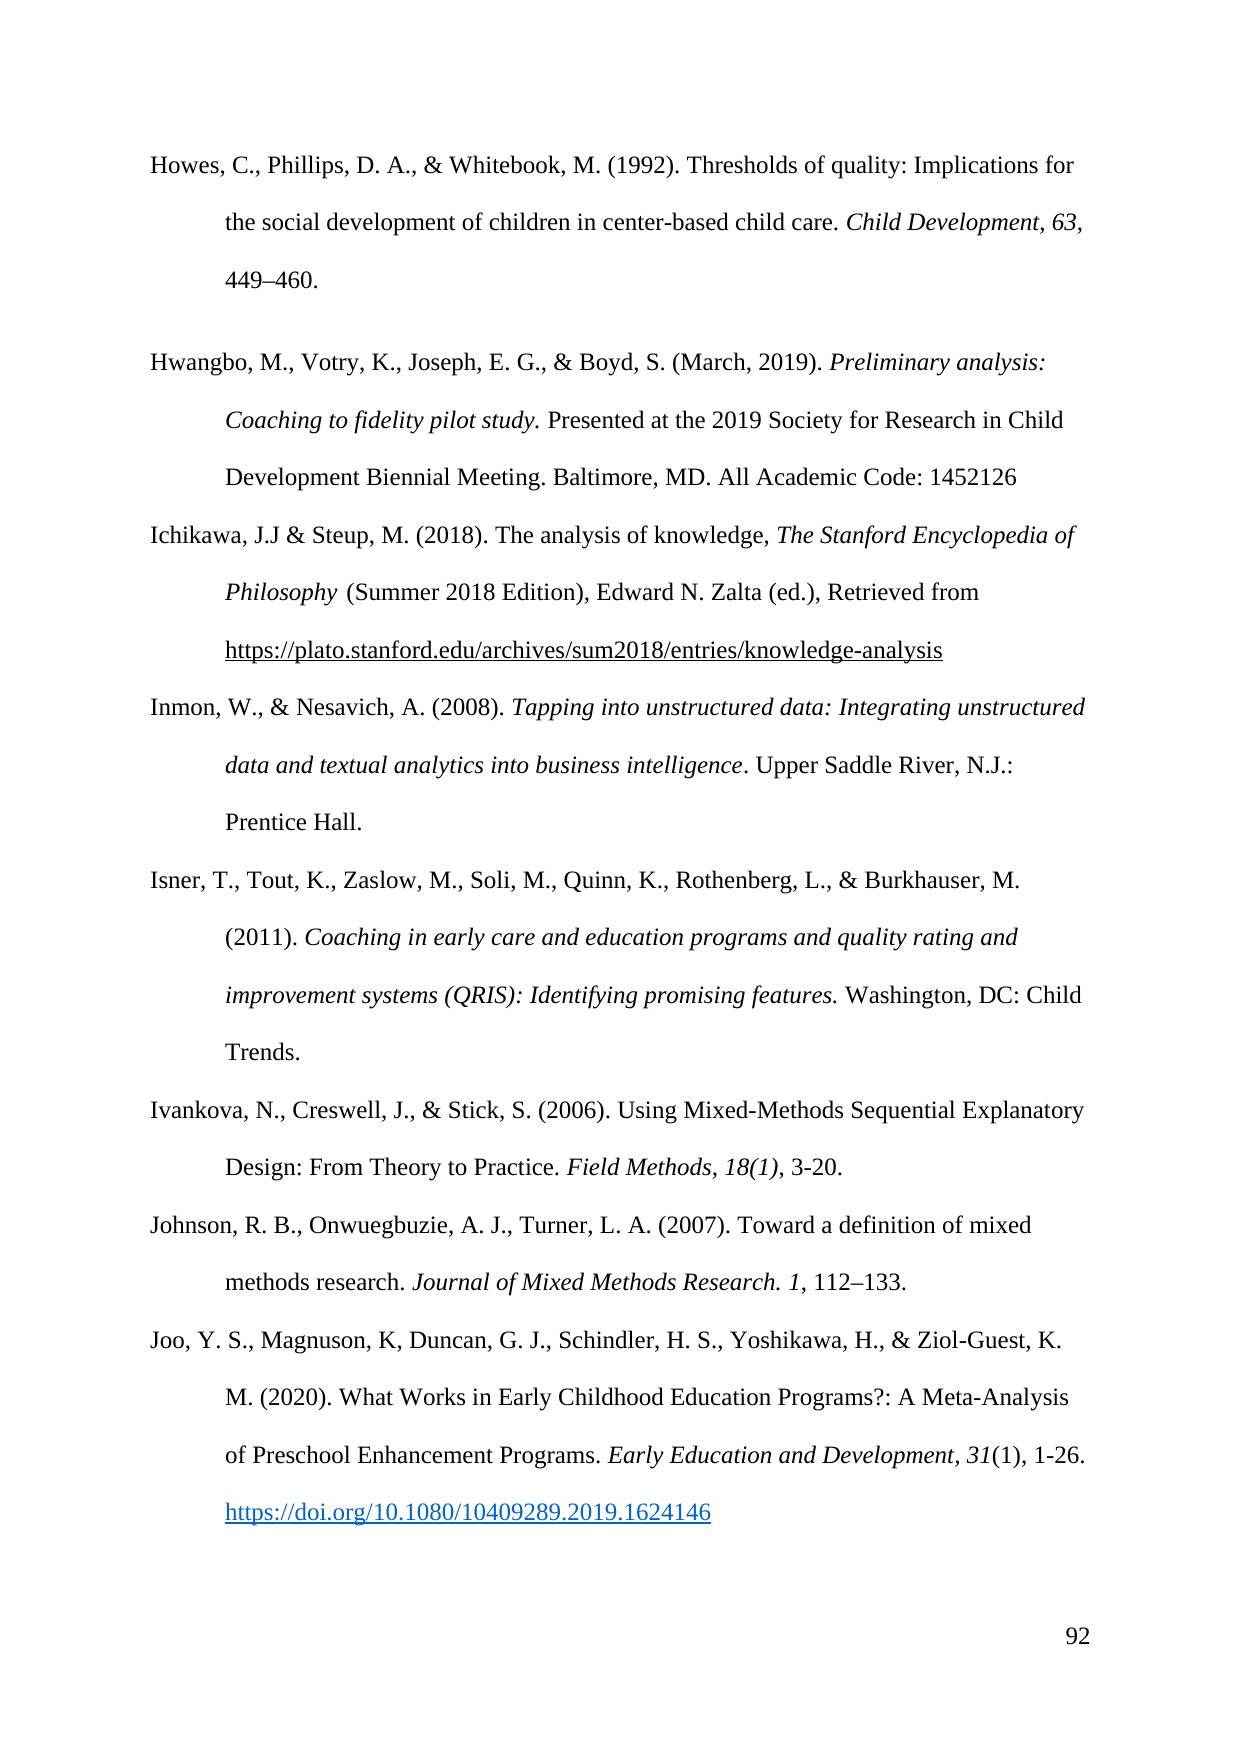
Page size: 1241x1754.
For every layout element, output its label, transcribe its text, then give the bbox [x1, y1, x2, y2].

text Johnson, R. B., Onwuegbuzie, A. J., Turner, L. A. (2007). Toward a definition of mixed methods research. Journal of Mixed Methods Research. 1, 112–133. [150, 1210, 1090, 1296]
text Howes, C., Phillips, D. A., & Whitebook, M. (1992). Thresholds of quality: Implications for the social development of children in center-based child care. Child Development, 63, 449–460. [150, 150, 1090, 294]
text Hwangbo, M., Votry, K., Joseph, E. G., & Boyd, S. (March, 2019). Preliminary analysis: Coaching to fidelity pilot study. Presented at the 2019 Society for Research in Child Development Biennial Meeting. Baltimore, MD. All Academic Code: 1452126 [150, 347, 1090, 491]
text Ichikawa, J.J & Steup, M. (2018). The analysis of knowledge, The Stanford Encyclopedia of Philosophy (Summer 2018 Edition), Edward N. Zalta (ed.), Retrieved from https://plato.stanford.edu/archives/sum2018/entries/knowledge-analysis [150, 520, 1090, 664]
text Inmon, W., & Nesavich, A. (2008). Tapping into unstructured data: Integrating unstructured data and textual analytics into business intelligence. Upper Saddle River, N.J.: Prentice Hall. [150, 692, 1090, 836]
text Joo, Y. S., Magnuson, K, Duncan, G. J., Schindler, H. S., Yoshikawa, H., & Ziol-Guest, K. M. (2020). What Works in Early Childhood Education Programs?: A Meta-Analysis of Preschool Enhancement Programs. Early Education and Development, 31(1), 1-26. https://doi.org/10.1080/10409289.2019.1624146 [150, 1325, 1090, 1526]
text Isner, T., Tout, K., Zaslow, M., Soli, M., Quinn, K., Rothenberg, L., & Burkhauser, M. (2011). Coaching in early care and education programs and quality rating and improvement systems (QRIS): Identifying promising features. Washington, DC: Child Trends. [150, 865, 1090, 1066]
text Ivankova, N., Creswell, J., & Stick, S. (2006). Using Mixed-Methods Sequential Explanatory Design: From Theory to Practice. Field Methods, 18(1), 3-20. [150, 1095, 1090, 1181]
